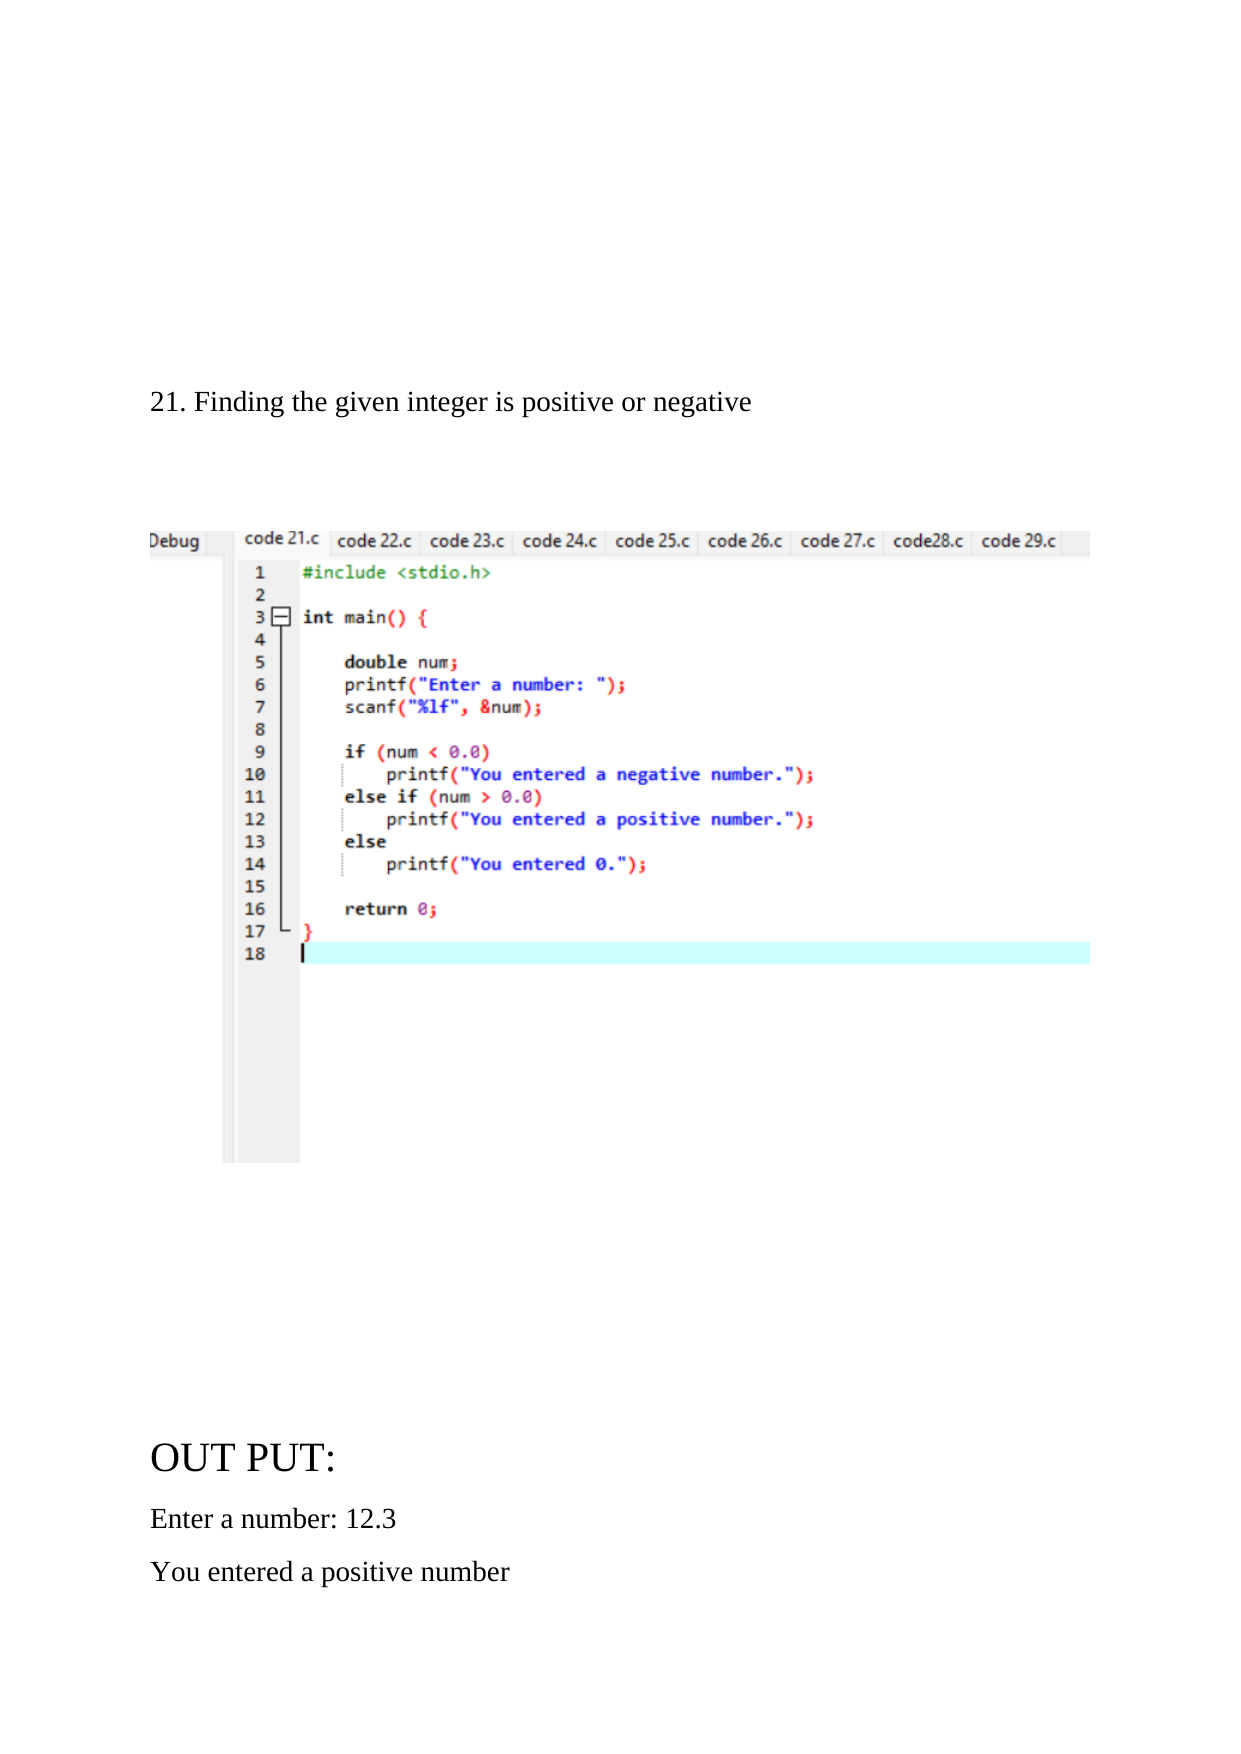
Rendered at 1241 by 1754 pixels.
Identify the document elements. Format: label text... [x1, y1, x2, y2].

text Enter a number: 12.3 [150, 1501, 1090, 1535]
picture [150, 531, 1091, 1163]
text 21. Finding the given integer is positive or negative [150, 384, 1090, 418]
text OUT PUT: [150, 1433, 1090, 1481]
text You entered a positive number [150, 1554, 1090, 1588]
